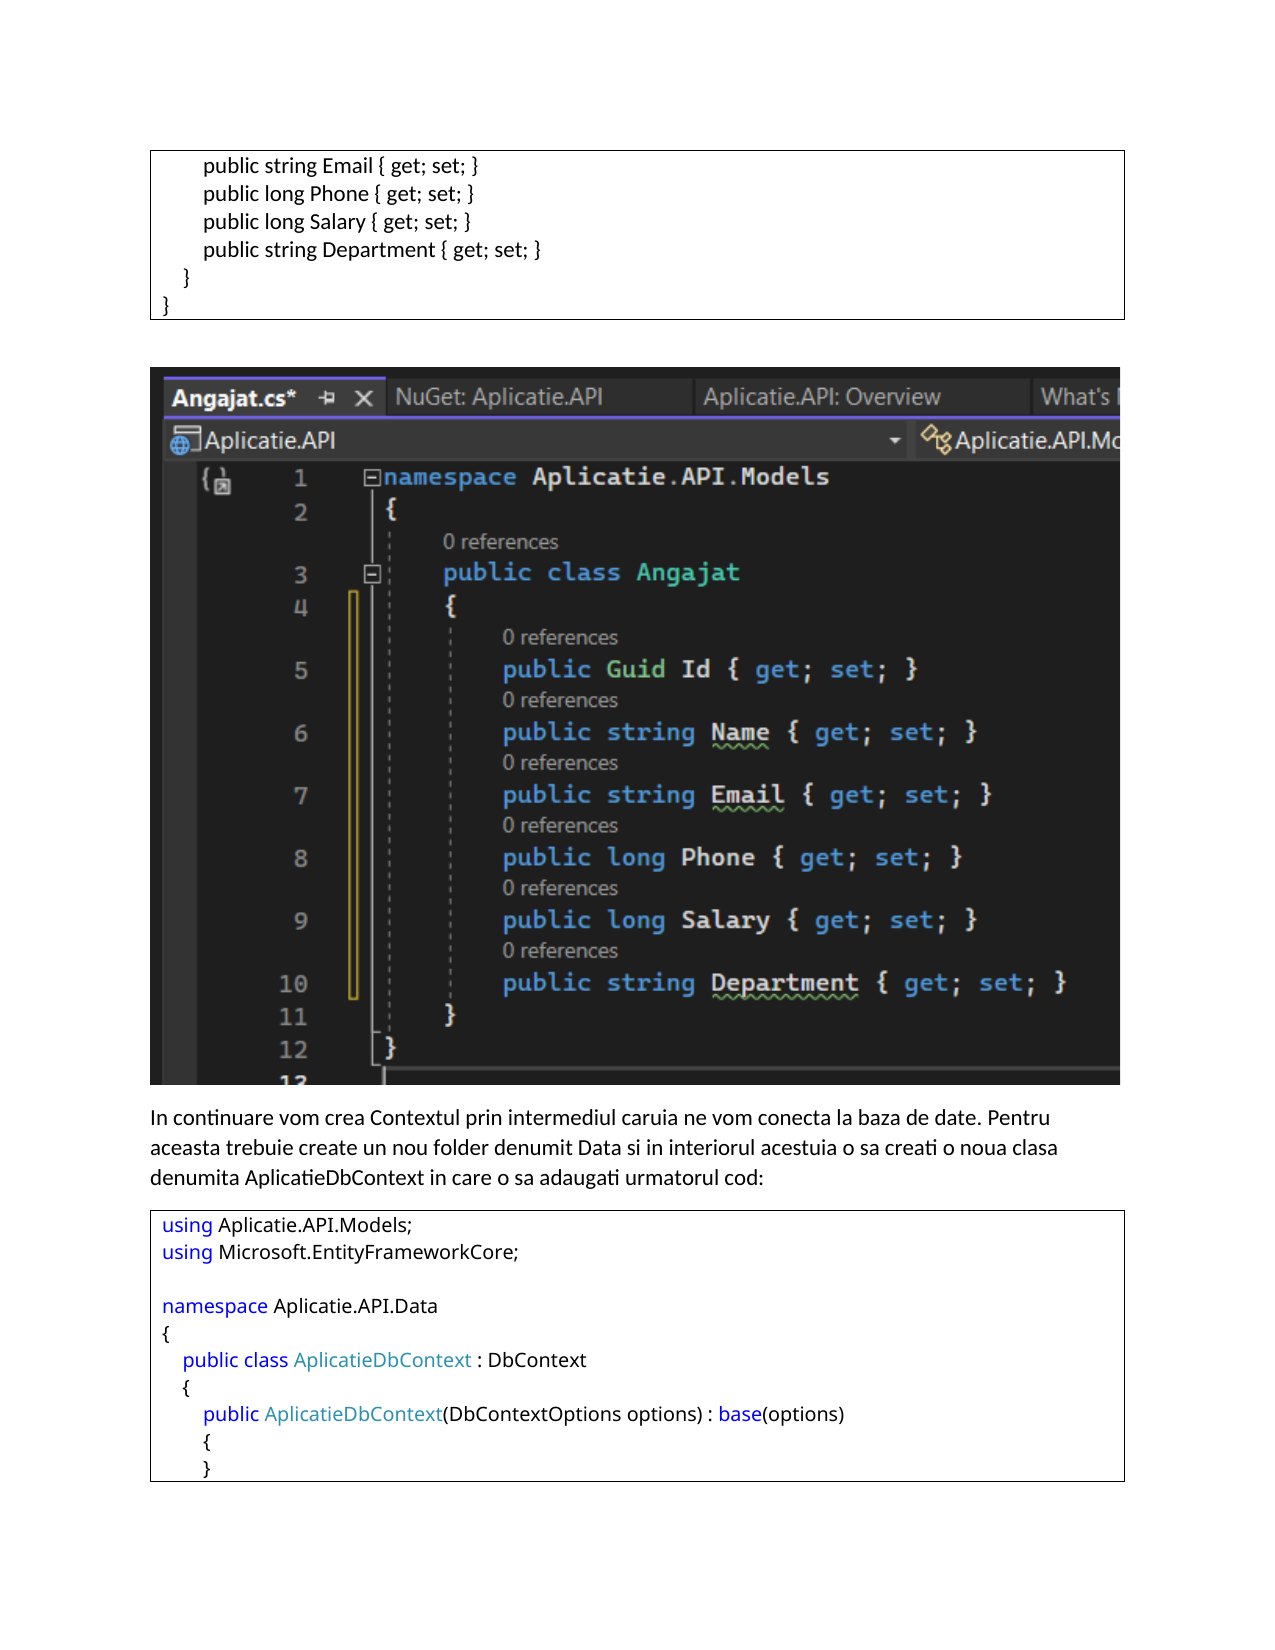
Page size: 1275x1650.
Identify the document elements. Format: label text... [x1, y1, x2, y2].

text In continuare vom crea Contextul prin intermediul caruia ne vom conecta la baza de date. Pentru aceasta trebuie create un nou folder denumit Data si in interiorul acestuia o sa creati o noua clasa denumita AplicatieDbContext in care o sa adaugati urmatorul cod: [150, 1103, 1125, 1192]
picture [150, 367, 1121, 1085]
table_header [151, 1211, 1124, 1481]
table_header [151, 151, 1124, 319]
